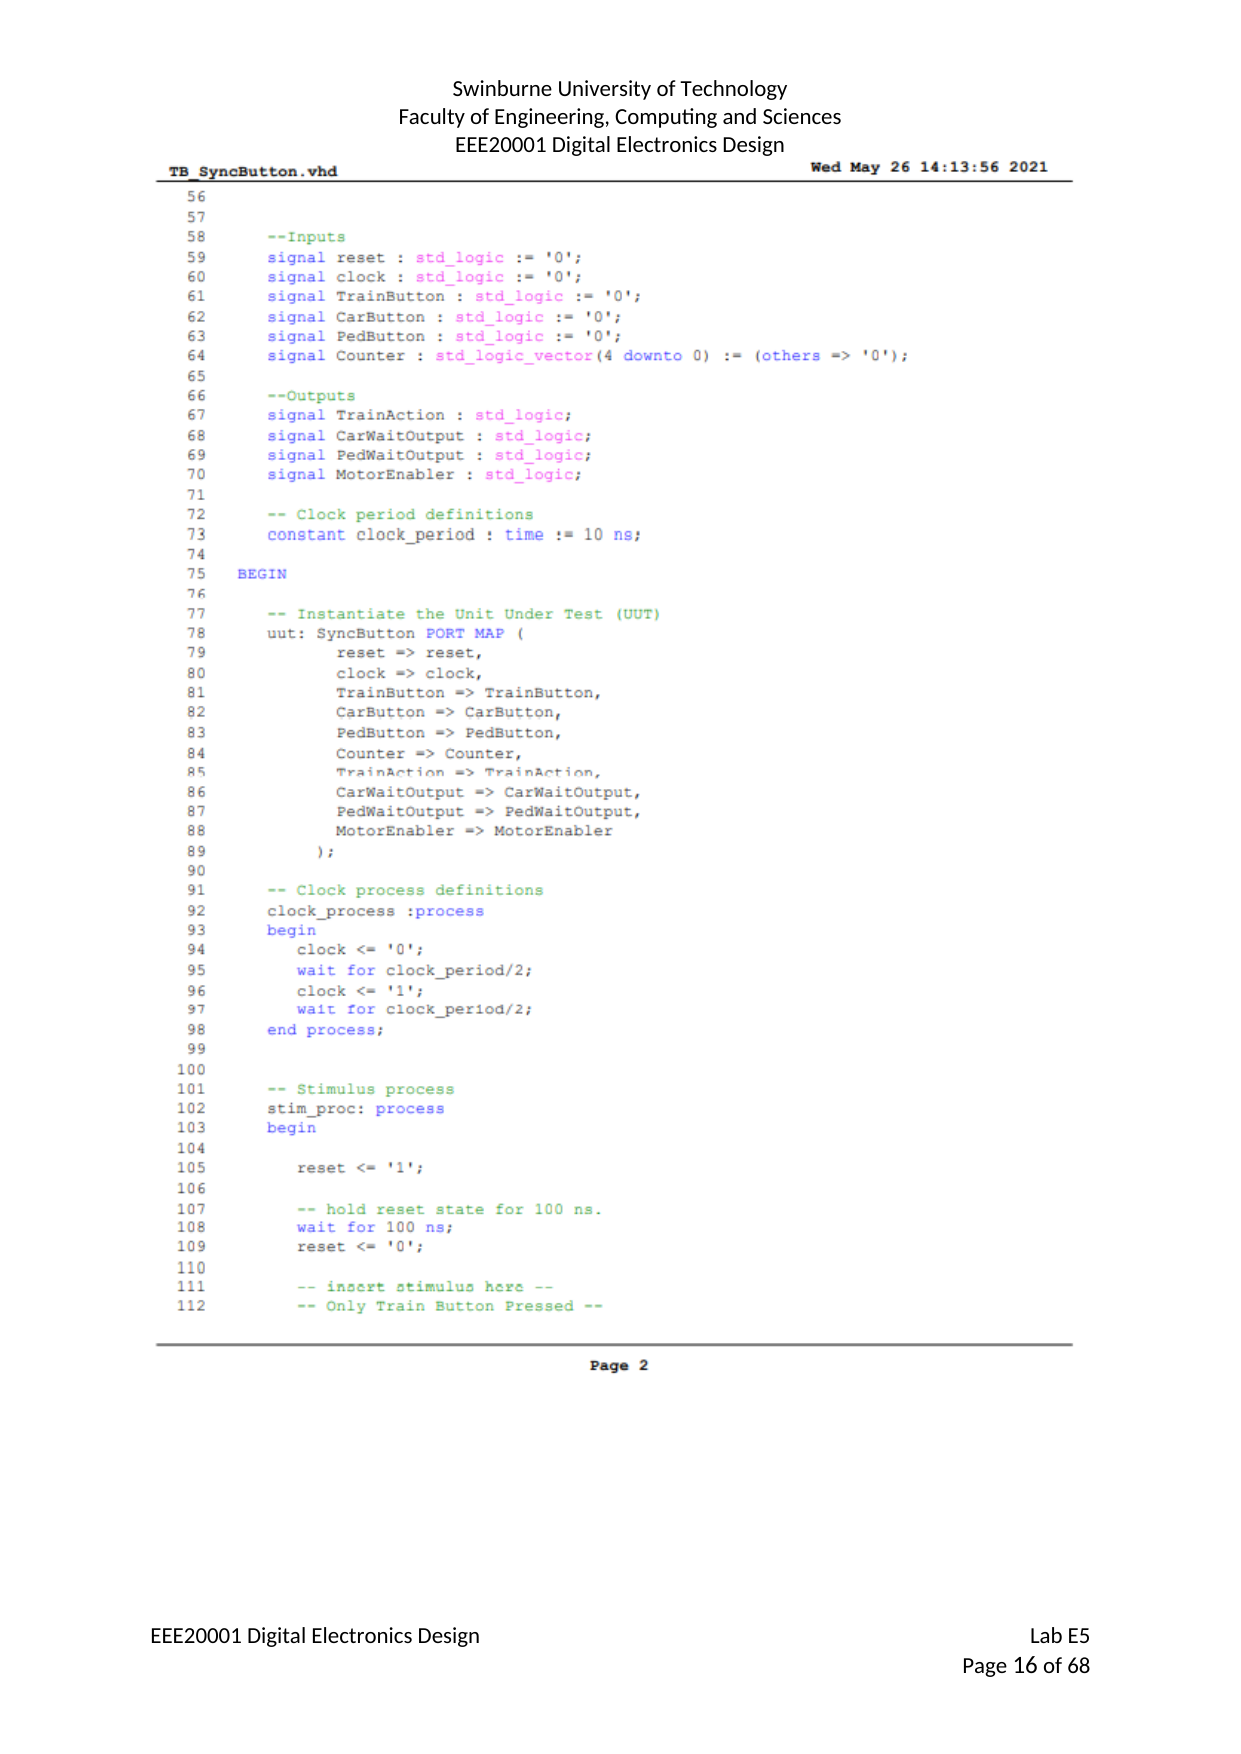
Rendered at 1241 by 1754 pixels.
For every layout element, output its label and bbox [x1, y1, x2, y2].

picture [150, 157, 1091, 1391]
